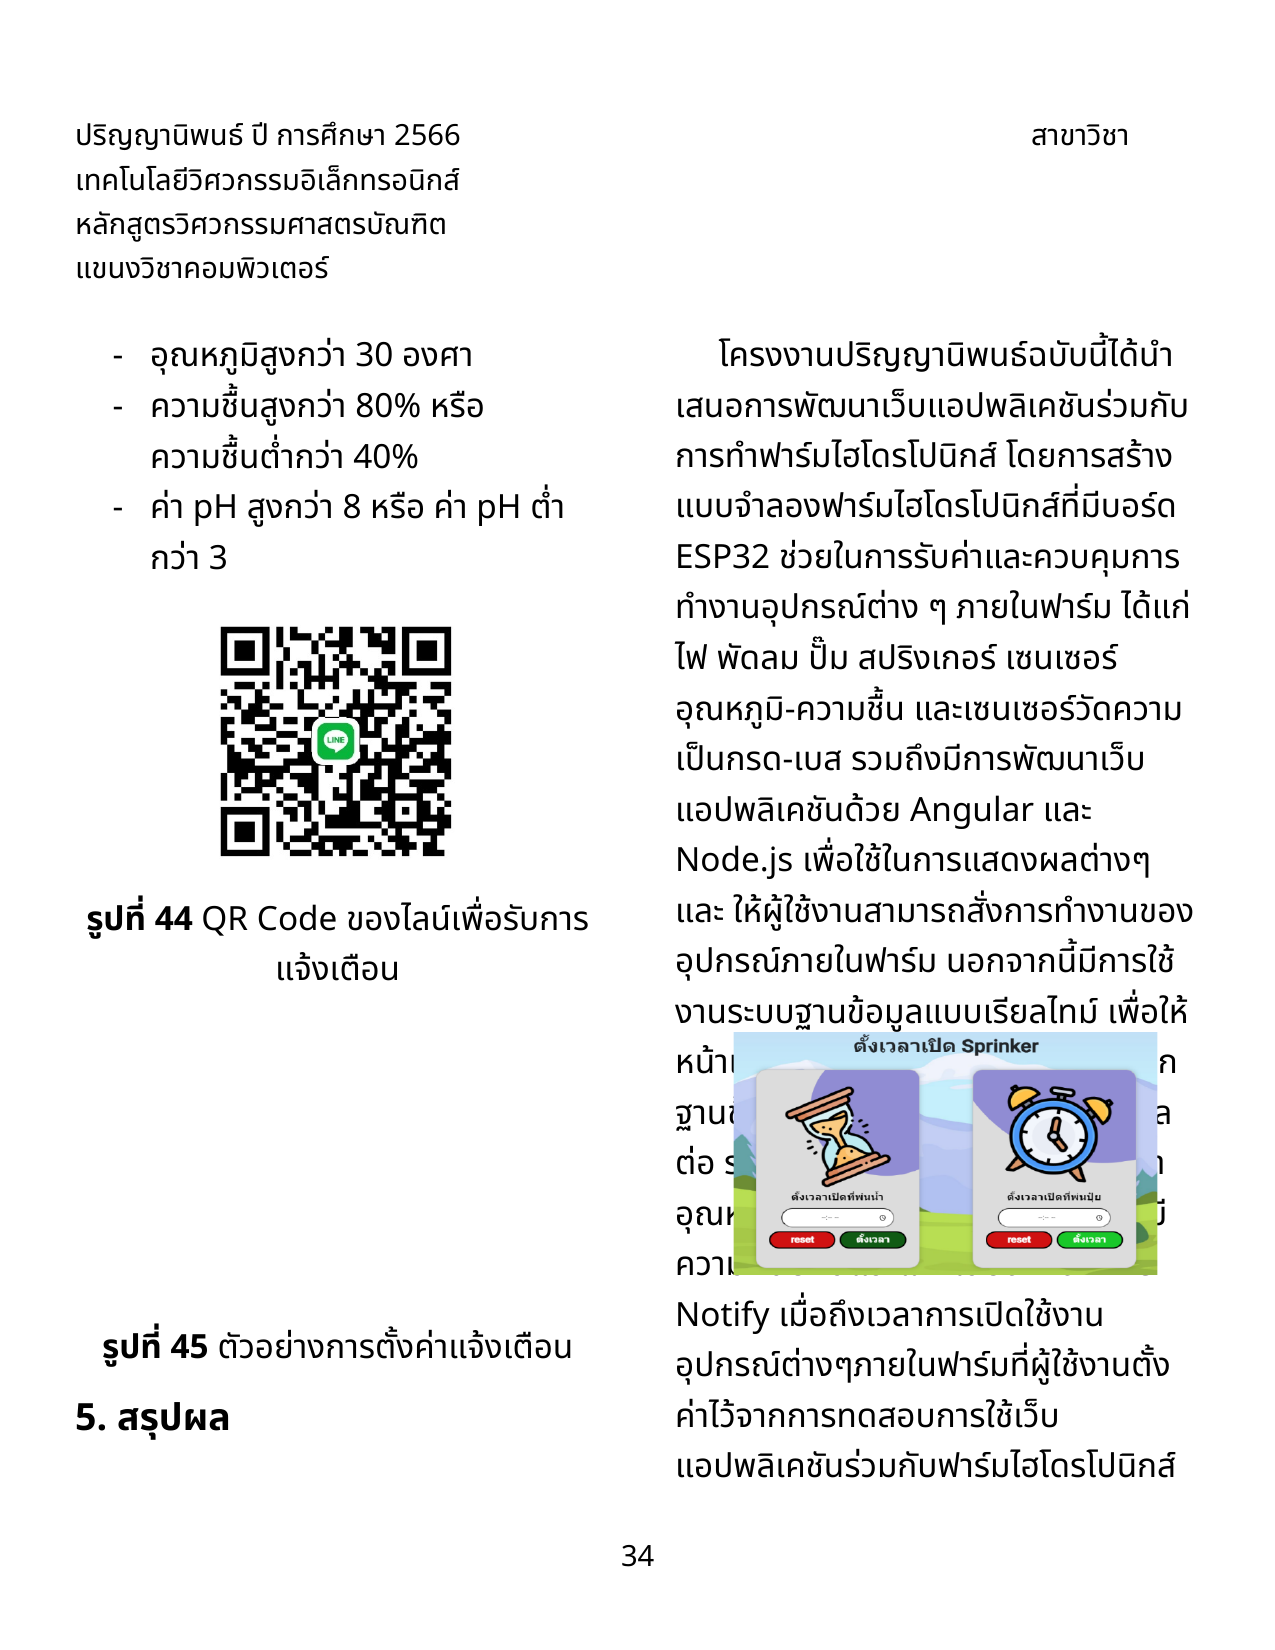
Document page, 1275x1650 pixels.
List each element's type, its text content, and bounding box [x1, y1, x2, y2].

list อุณหภูมิสูงกว่า 30 องศา [112, 331, 600, 382]
list ความชื้นสูงกว่า 80% หรือ ความชื้นต่ำกว่า 40% [112, 382, 600, 483]
text รูปที่ 44 QR Code ของไลน์เพื่อรับการแจ้งเตือน [75, 895, 600, 996]
text รูปที่ 45 ตัวอย่างการตั้งค่าแจ้งเตือน [75, 1323, 600, 1373]
list ค่า pH สูงกว่า 8 หรือ ค่า pH ต่ำกว่า 3 [112, 483, 600, 584]
picture [213, 619, 458, 863]
picture [733, 1032, 1158, 1275]
text 5. สรุปผล [75, 1390, 600, 1447]
